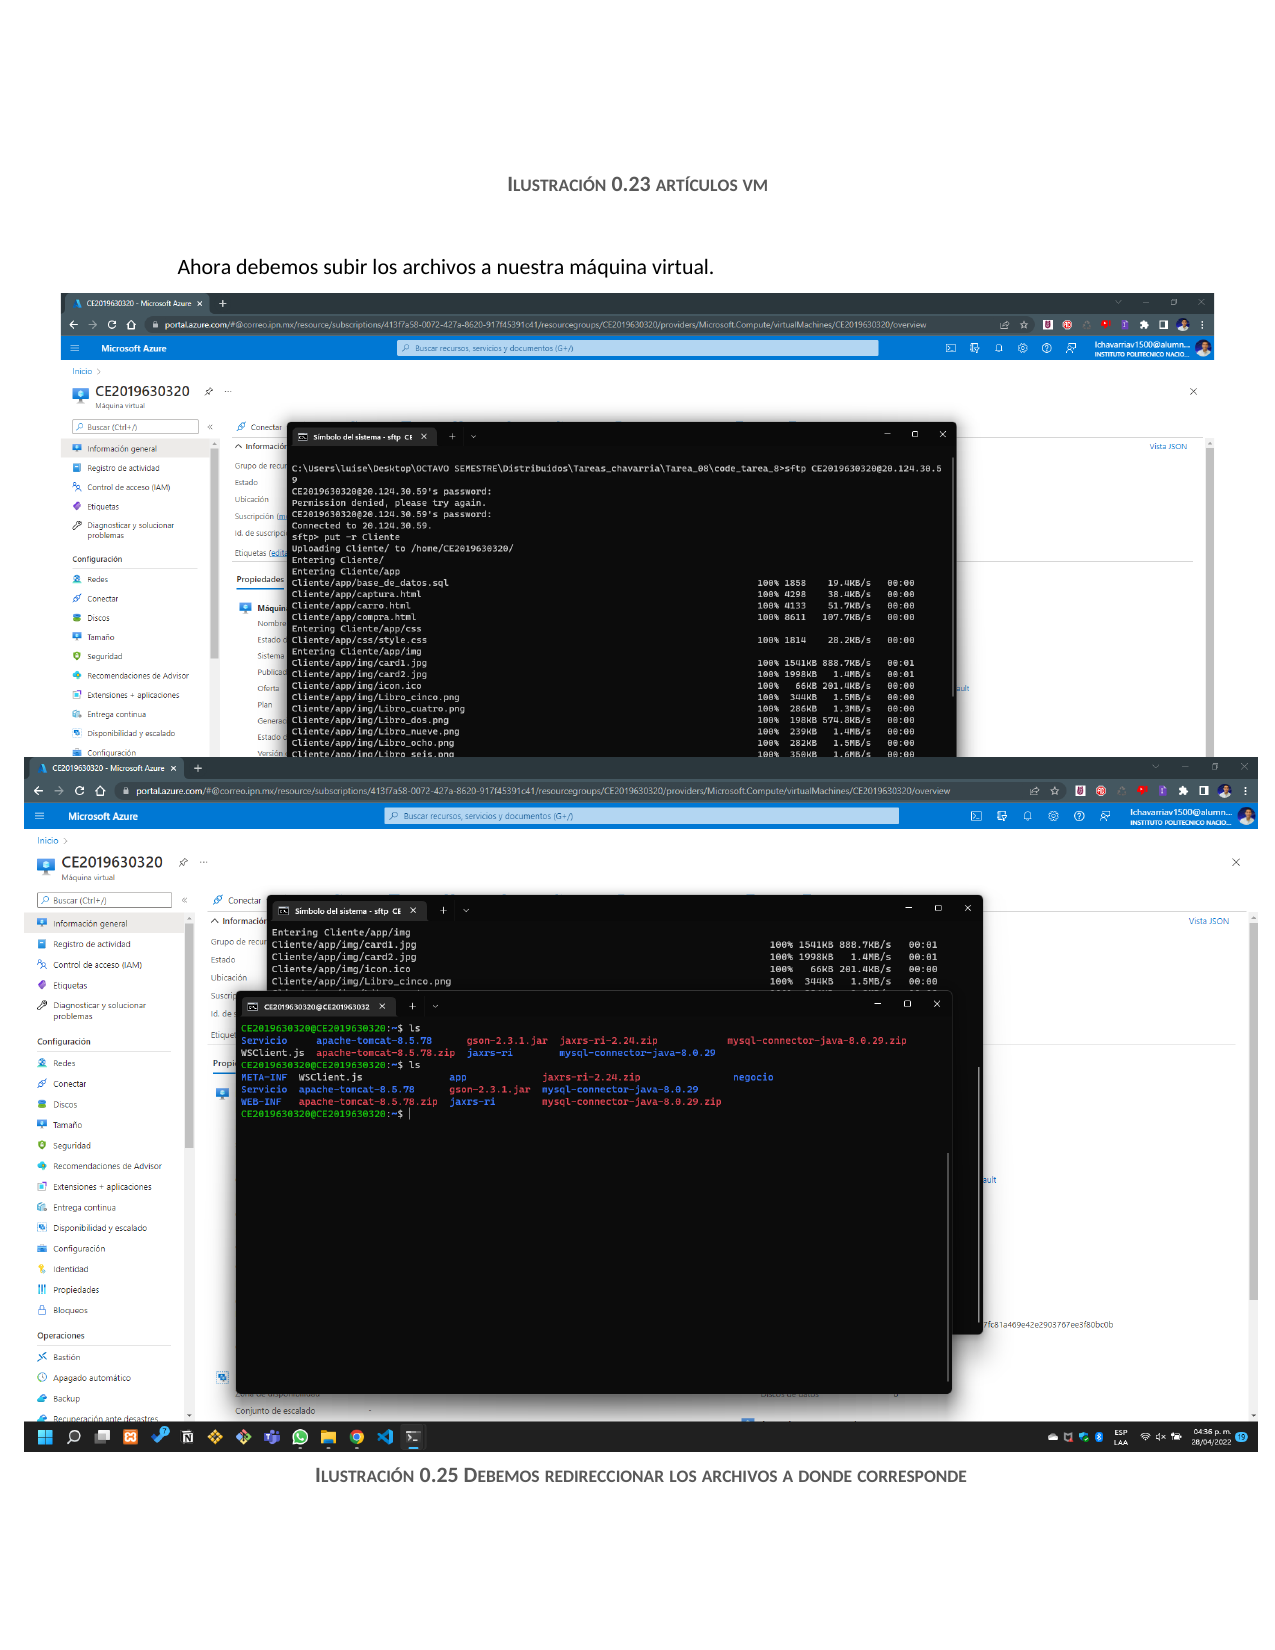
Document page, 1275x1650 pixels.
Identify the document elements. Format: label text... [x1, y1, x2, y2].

text Ahora debemos subir los archivos a nuestra máquina virtual. [177, 253, 1098, 280]
picture [24, 293, 1258, 1452]
